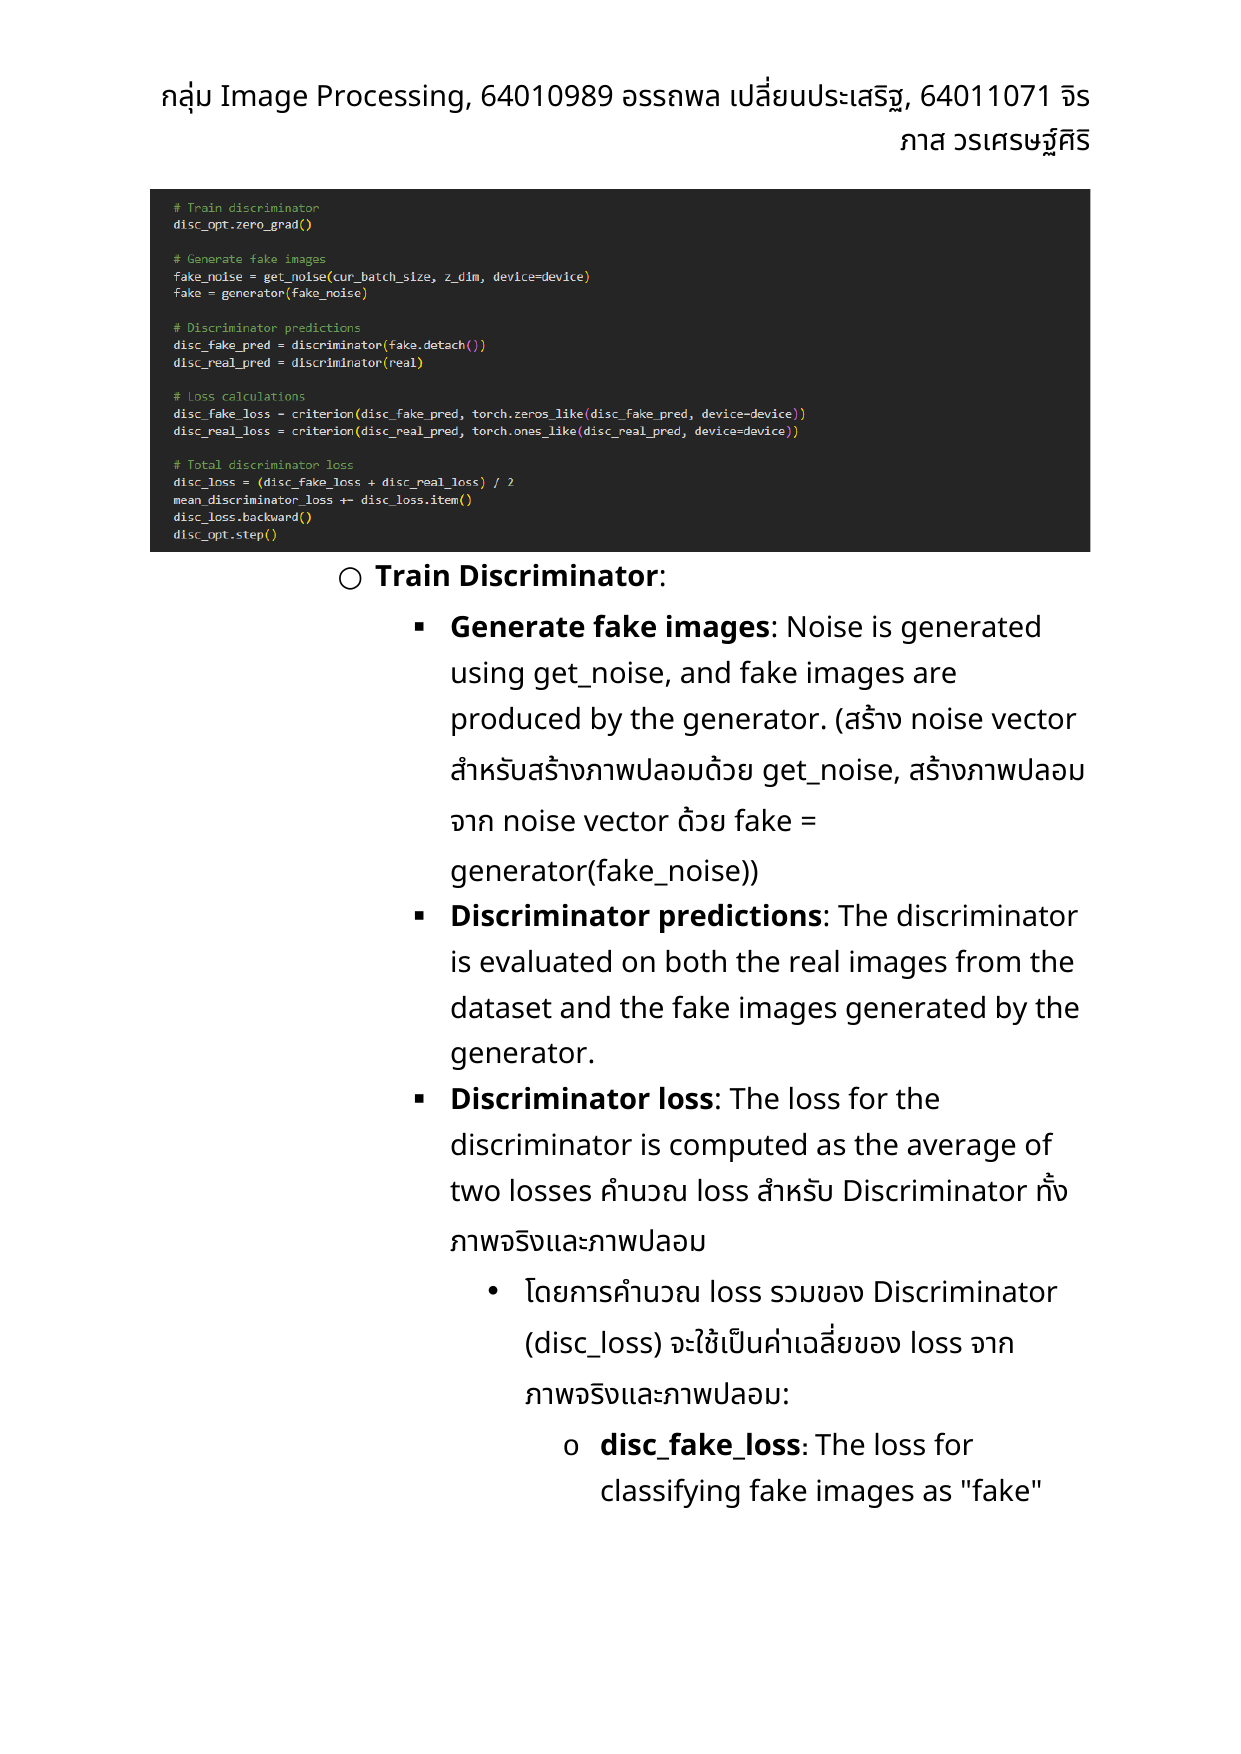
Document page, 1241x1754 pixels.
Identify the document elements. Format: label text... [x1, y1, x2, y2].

list Generate fake images: Noise is generated using get_noise, and fake images are produced by the generator. (สร้าง noise vector สำหรับสร้างภาพปลอมด้วย get_noise, สร้างภาพปลอมจาก noise vector ด้วย fake = generator(fake_noise)) [412, 606, 1090, 890]
list Discriminator loss: The loss for the discriminator is computed as the average of two losses คำนวณ loss สำหรับ Discriminator ทั้งภาพจริงและภาพปลอม [412, 1078, 1090, 1265]
list Train Discriminator: [337, 556, 1090, 600]
list Discriminator predictions: The discriminator is evaluated on both the real images from the dataset and the fake images generated by the generator. [412, 896, 1090, 1072]
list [562, 1424, 1090, 1509]
list โดยการคำนวณ loss รวมของ Discriminator (disc_loss) จะใช้เป็นค่าเฉลี่ยของ loss จากภาพจริงและภาพปลอม: [487, 1271, 1090, 1417]
picture [150, 189, 1091, 552]
